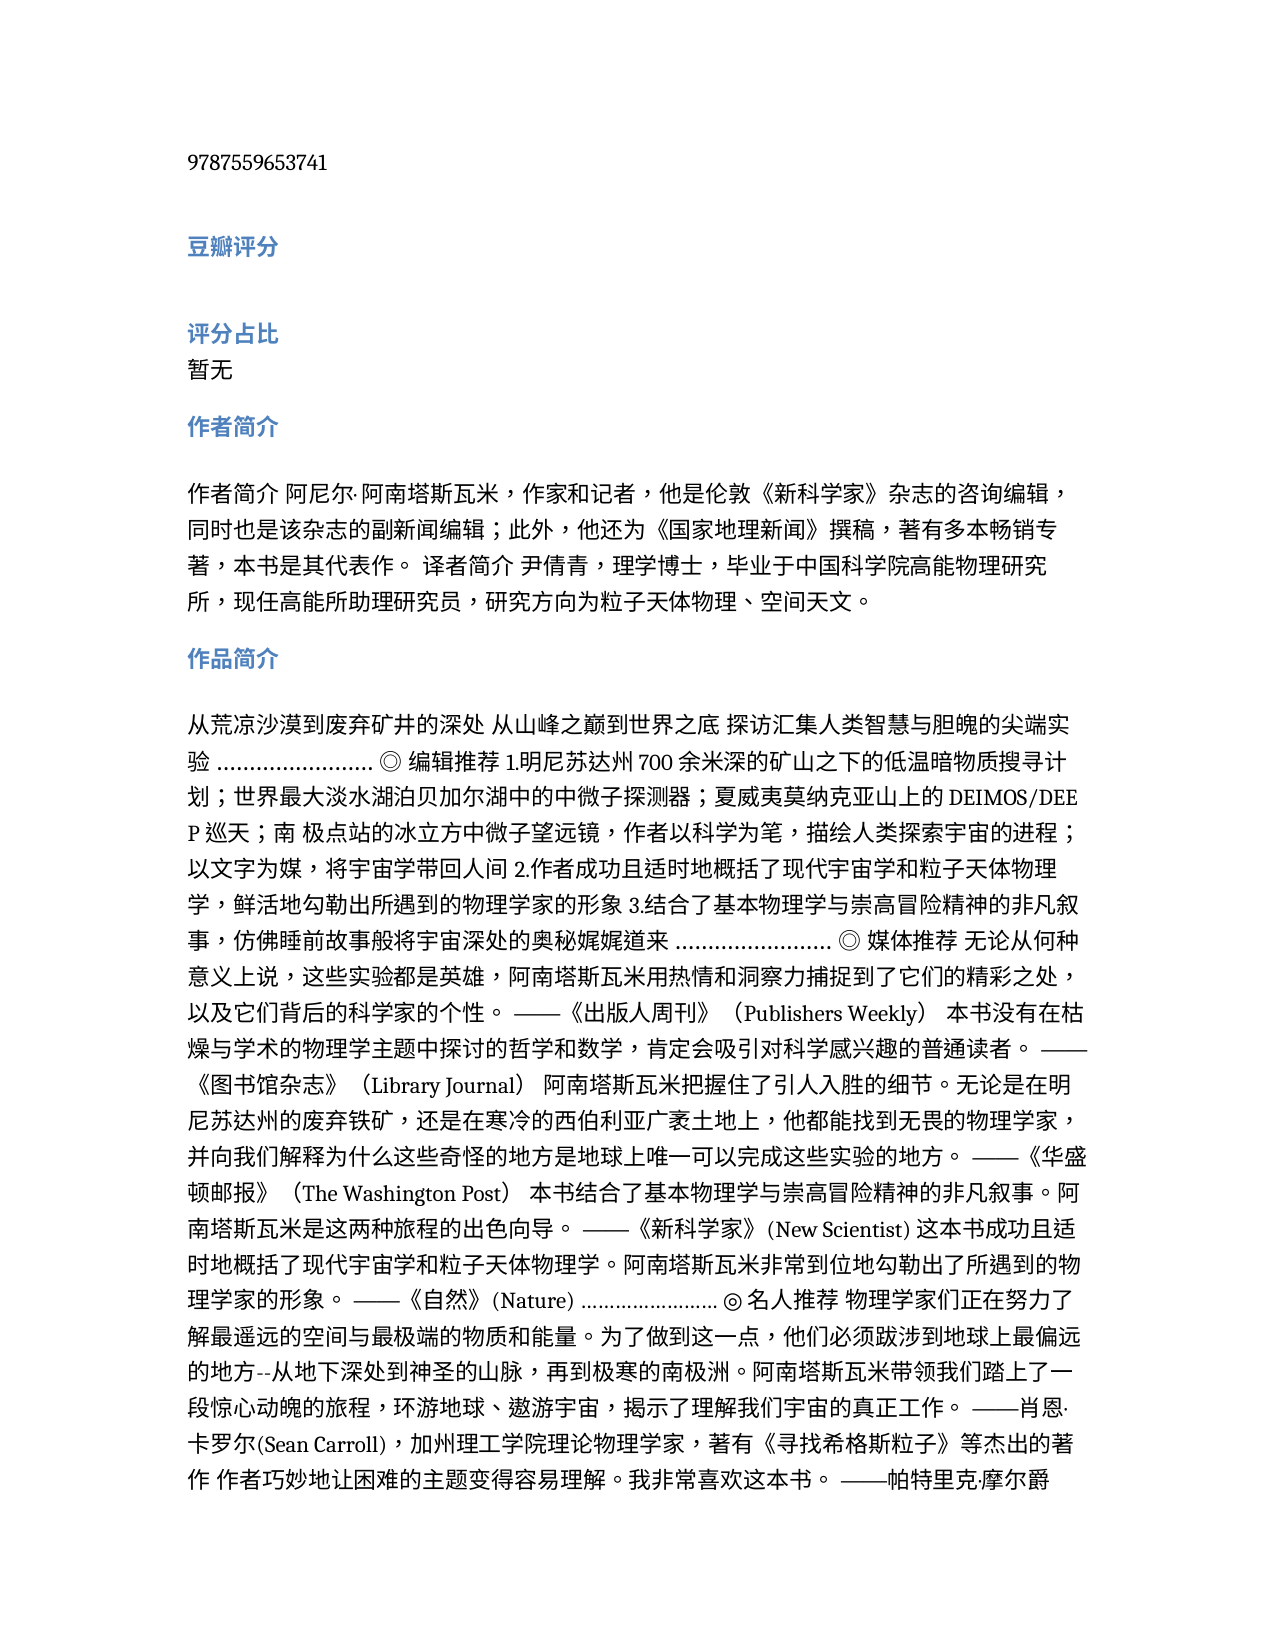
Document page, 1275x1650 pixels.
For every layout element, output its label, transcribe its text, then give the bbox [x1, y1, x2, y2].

subtitle 豆瓣评分 [187, 231, 1087, 262]
subtitle 作品简介 [187, 642, 1087, 674]
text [187, 150, 1087, 207]
text 暂无 [187, 354, 1087, 385]
subtitle 作者简介 [187, 411, 1087, 442]
text 作者简介 阿尼尔· 阿南塔斯瓦米，作家和记者，他是伦敦《新科学家》杂志的咨询编辑，同时也是该杂志的副新闻编辑；此外，他还为《国家地理新闻》撰稿，著有多本畅销专著，本书是其代表作。 译者简介 尹倩青，理学博士，毕业于中国科学院高能物理研究所，现任高能所助理研究员，研究方向为粒子天体物理、空间天文。 [187, 447, 1087, 617]
subtitle 评分占比 [187, 318, 1087, 349]
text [187, 678, 1087, 1495]
